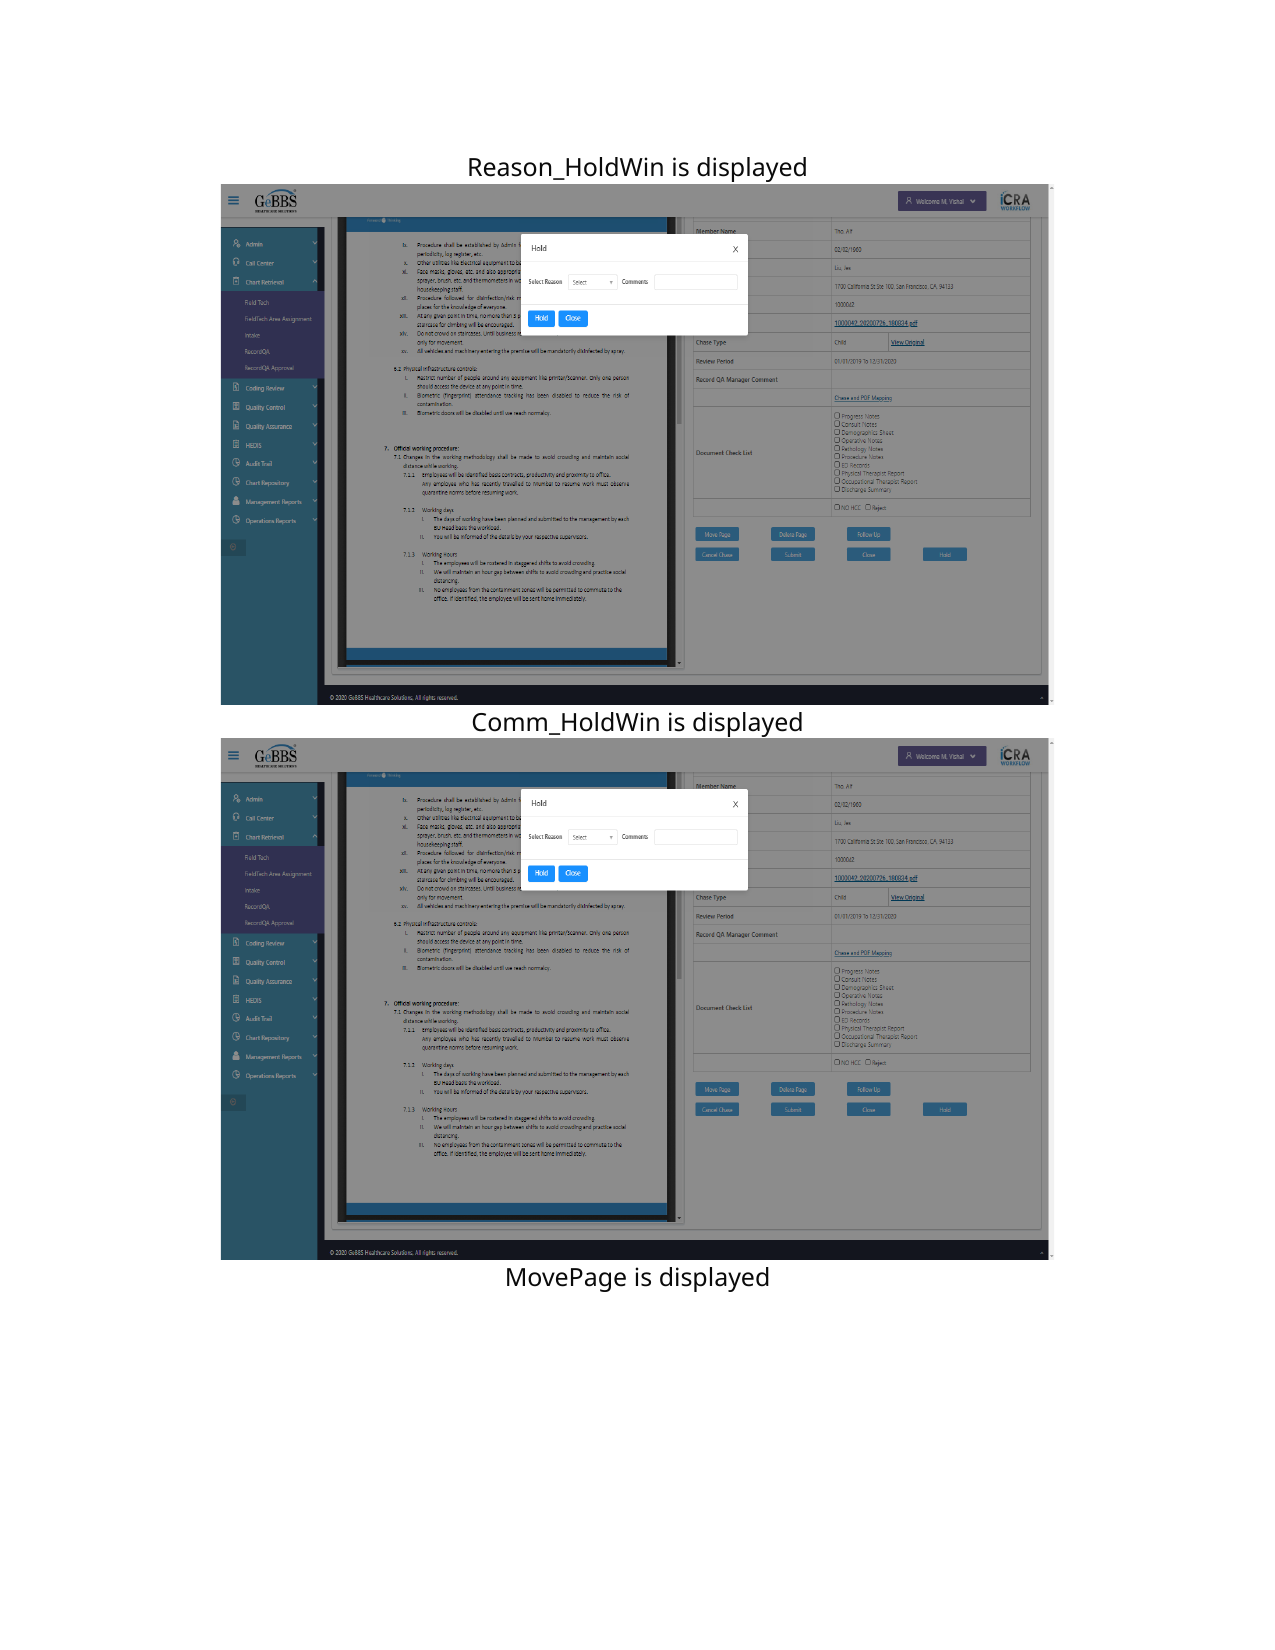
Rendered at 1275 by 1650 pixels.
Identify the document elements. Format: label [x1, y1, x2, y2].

picture [220, 738, 1055, 1260]
picture [220, 184, 1055, 705]
text [150, 150, 1125, 1294]
